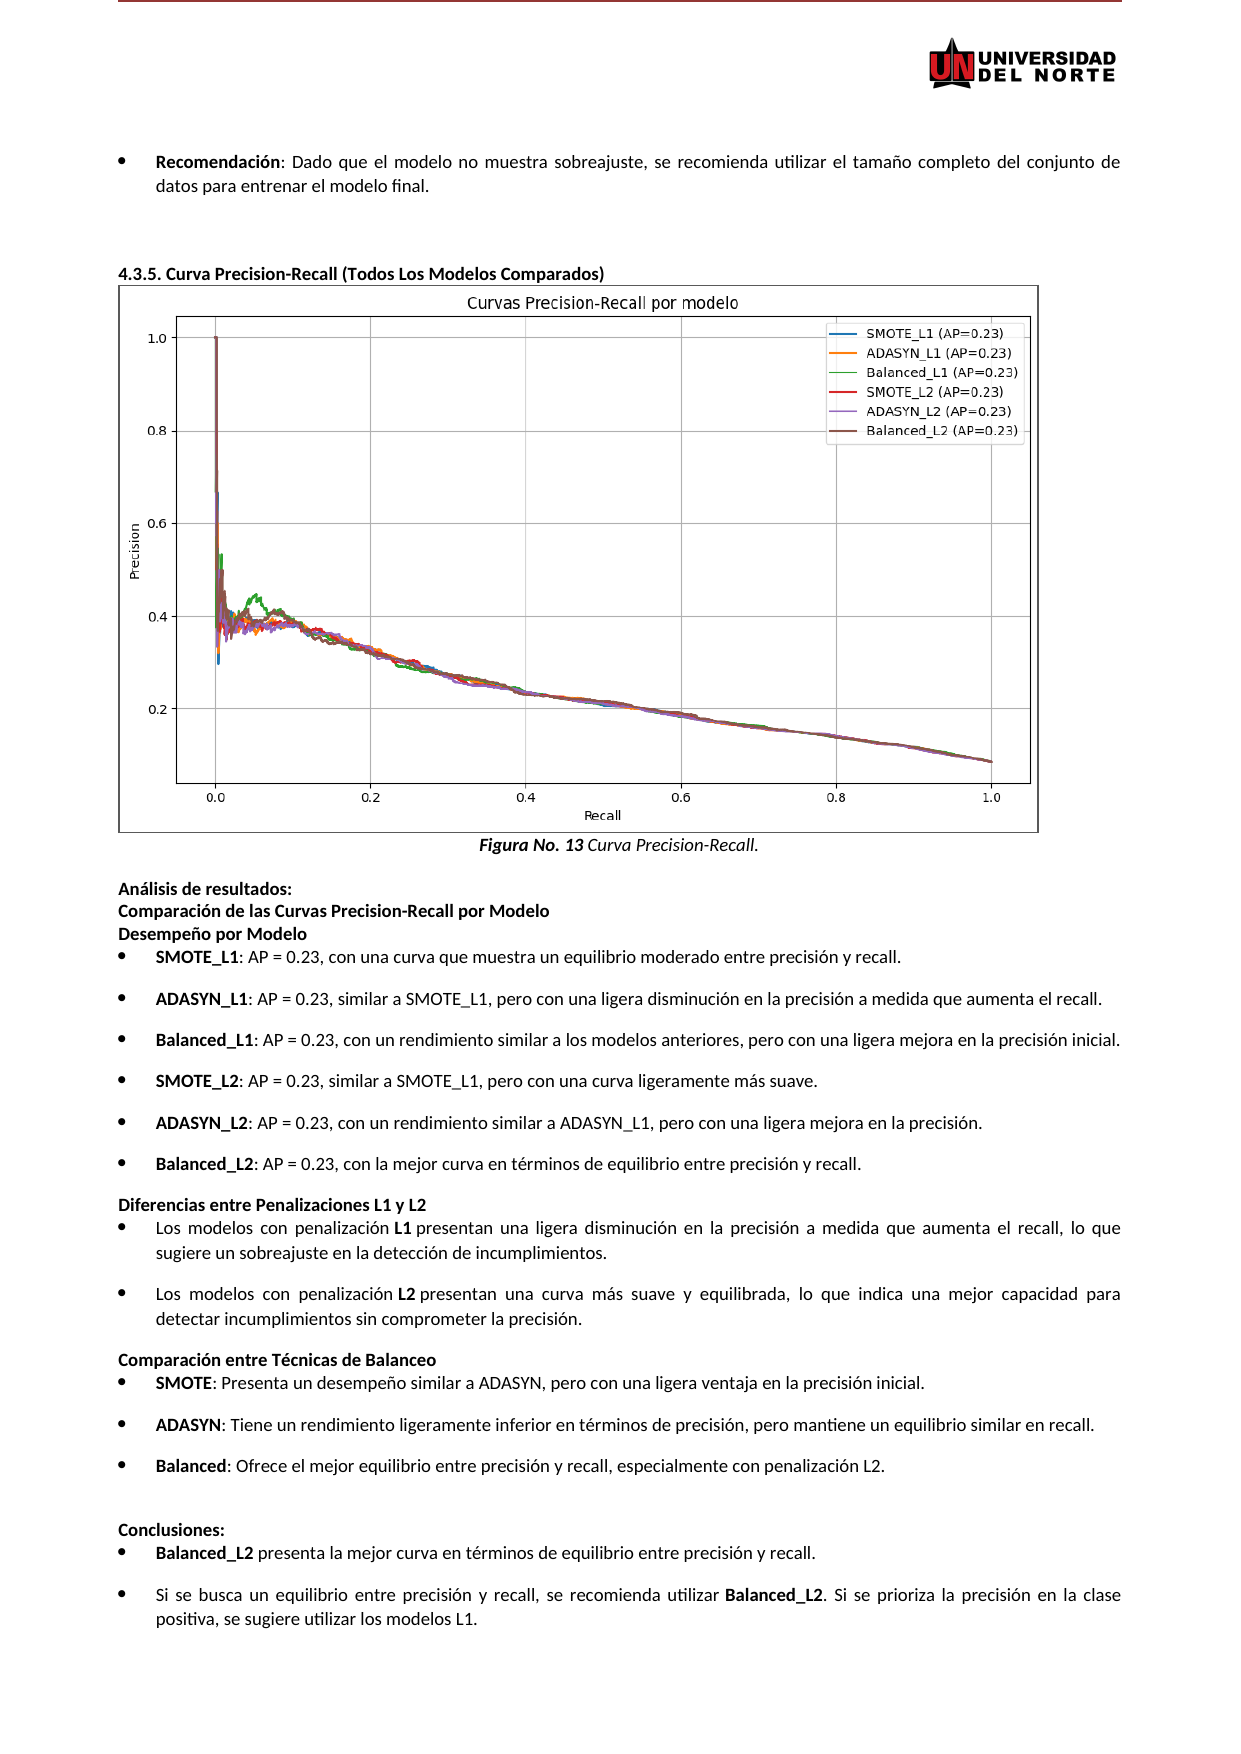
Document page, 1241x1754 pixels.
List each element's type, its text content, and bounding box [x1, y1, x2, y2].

list Balanced_L1: AP = 0.23, con un rendimiento similar a los modelos anteriores, pero con una ligera mejora en la precisión inicial. [118, 1028, 1122, 1051]
text Desempeño por Modelo [118, 923, 1122, 946]
list ADASYN: Tiene un rendimiento ligeramente inferior en términos de precisión, pero mantiene un equilibrio similar en recall. [118, 1413, 1122, 1436]
list SMOTE_L2: AP = 0.23, similar a SMOTE_L1, pero con una curva ligeramente más suave. [118, 1069, 1122, 1092]
text Análisis de resultados: [118, 877, 1122, 900]
list Balanced: Ofrece el mejor equilibrio entre precisión y recall, especialmente con penalización L2. [118, 1454, 1122, 1477]
text Conclusiones: [118, 1518, 1122, 1541]
list Recomendación: Dado que el modelo no muestra sobreajuste, se recomienda utilizar el tamaño completo del conjunto de datos para entrenar el modelo final. [118, 150, 1122, 197]
list Balanced_L2 presenta la mejor curva en términos de equilibrio entre precisión y recall. [118, 1541, 1122, 1564]
list SMOTE: Presenta un desempeño similar a ADASYN, pero con una ligera ventaja en la precisión inicial. [118, 1372, 1122, 1394]
subtitle Curva Precision-Recall (Todos Los Modelos Comparados) [0, 262, 1122, 284]
list ADASYN_L2: AP = 0.23, con un rendimiento similar a ADASYN_L1, pero con una ligera mejora en la precisión. [118, 1111, 1122, 1134]
list Los modelos con penalización L1 presentan una ligera disminución en la precisión a medida que aumenta el recall, lo que sugiere un sobreajuste en la detección de incumplimientos. [118, 1217, 1122, 1264]
list Los modelos con penalización L2 presentan una curva más suave y equilibrada, lo que indica una mejor capacidad para detectar incumplimientos sin comprometer la precisión. [118, 1283, 1122, 1330]
list ADASYN_L1: AP = 0.23, similar a SMOTE_L1, pero con una ligera disminución en la precisión a medida que aumenta el recall. [118, 987, 1122, 1010]
list Si se busca un equilibrio entre precisión y recall, se recomienda utilizar Balanced_L2. Si se prioriza la precisión en la clase positiva, se sugiere utilizar los modelos L1. [118, 1583, 1122, 1630]
picture [120, 286, 1037, 832]
text Diferencias entre Penalizaciones L1 y L2 [118, 1194, 1122, 1217]
list Balanced_L2: AP = 0.23, con la mejor curva en términos de equilibrio entre precisión y recall. [118, 1152, 1122, 1175]
text Comparación entre Técnicas de Balanceo [118, 1349, 1122, 1372]
text Comparación de las Curvas Precision-Recall por Modelo [118, 900, 1122, 923]
picture [922, 30, 1123, 96]
list SMOTE_L1: AP = 0.23, con una curva que muestra un equilibrio moderado entre precisión y recall. [118, 946, 1122, 968]
